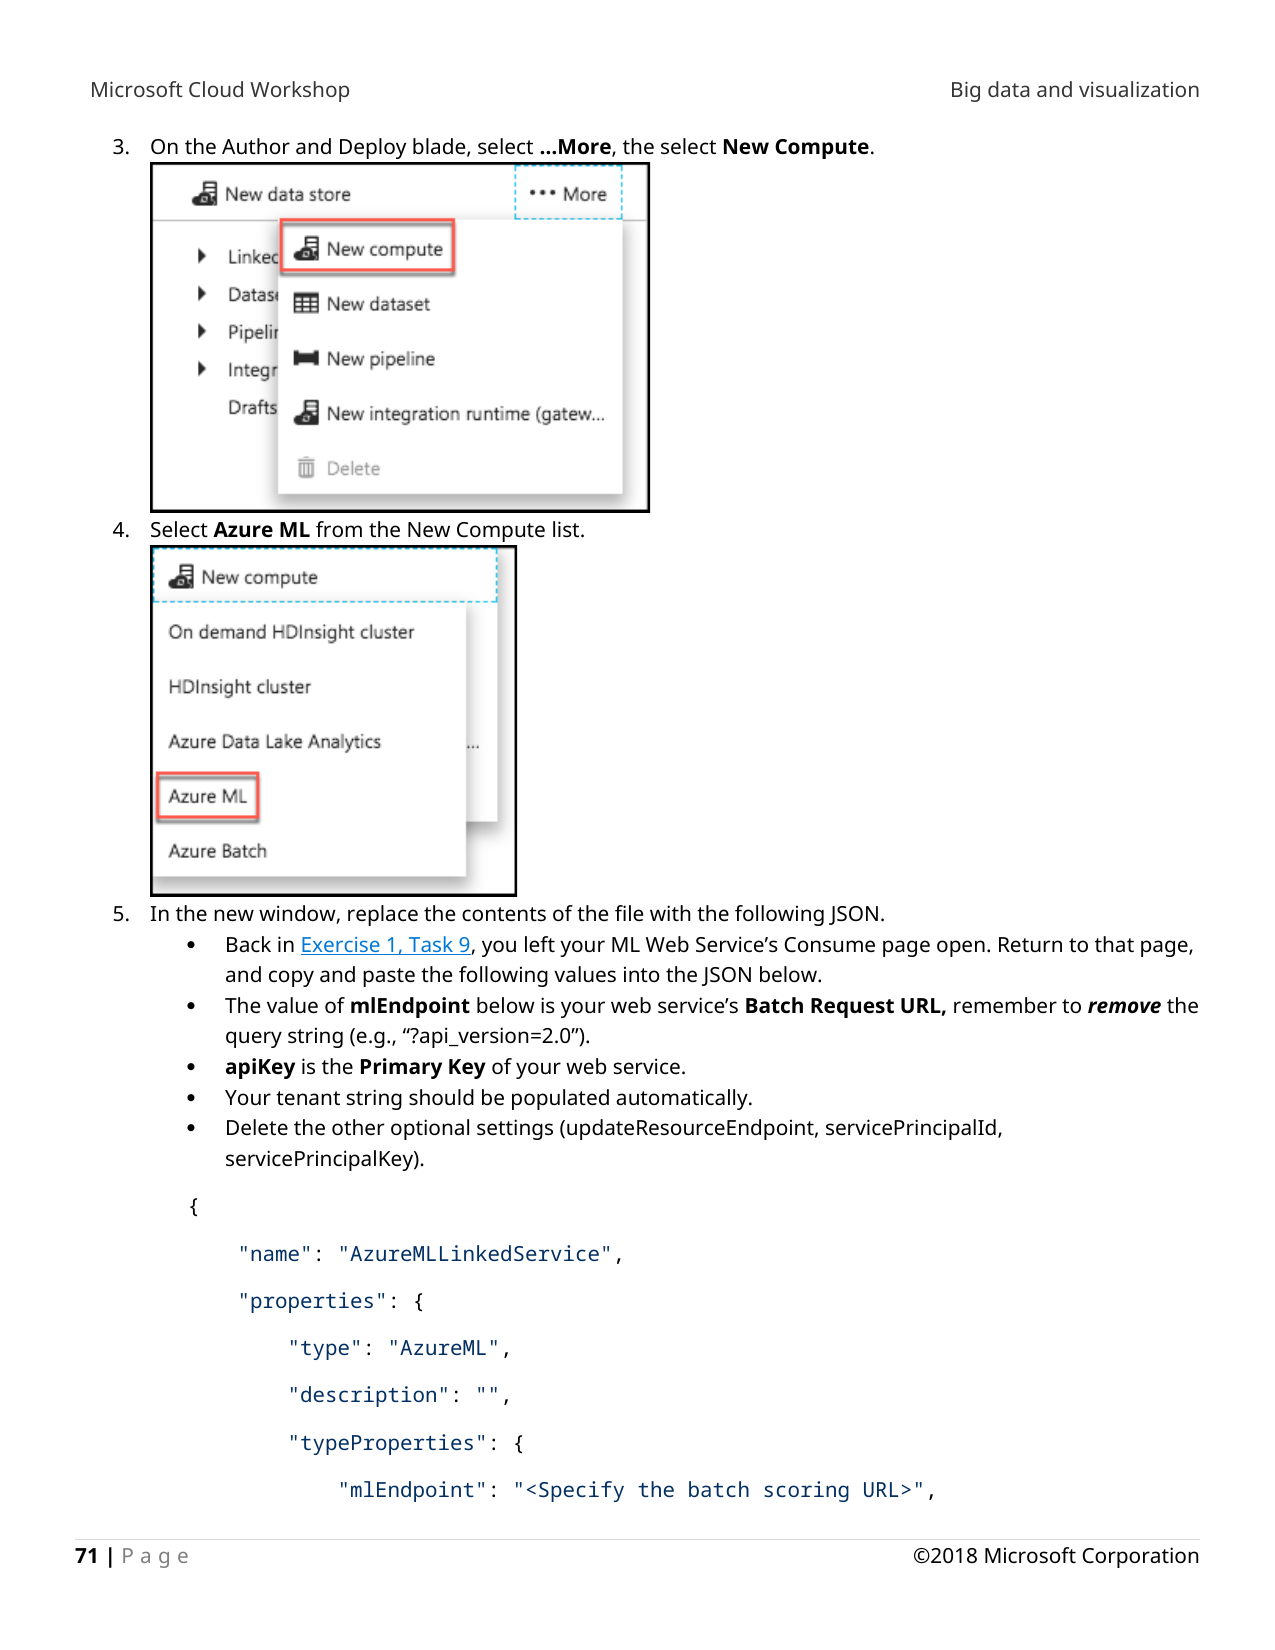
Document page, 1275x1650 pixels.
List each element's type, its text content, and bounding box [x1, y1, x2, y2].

list Back in Exercise 1, Task 9, you left your ML Web Service’s Consume page open. Return to that page, and copy and paste the following values into the JSON below. [187, 930, 1200, 989]
list The value of mlEndpoint below is your web service’s Batch Request URL, remember to remove the query string (e.g., “?api_version=2.0”). [187, 991, 1200, 1050]
picture [150, 162, 650, 513]
list apiKey is the Primary Key of your web service. [187, 1052, 1200, 1081]
text "name": "AzureMLLinkedService", [187, 1239, 1200, 1267]
text { [187, 1191, 1200, 1220]
text "description": "", [187, 1381, 1200, 1409]
text "mlEndpoint": "<Specify the batch scoring URL>", [187, 1475, 1200, 1503]
text "typeProperties": { [187, 1428, 1200, 1456]
list Select Azure ML from the New Compute list. [112, 515, 1200, 543]
list Delete the other optional settings (updateResourceEndpoint, servicePrincipalId, servicePrincipalKey). [187, 1113, 1200, 1172]
picture [150, 545, 518, 897]
list Your tenant string should be populated automatically. [187, 1083, 1200, 1111]
text "properties": { [187, 1286, 1200, 1314]
text "type": "AzureML", [187, 1333, 1200, 1362]
list In the new window, replace the contents of the file with the following JSON. [112, 899, 1200, 927]
